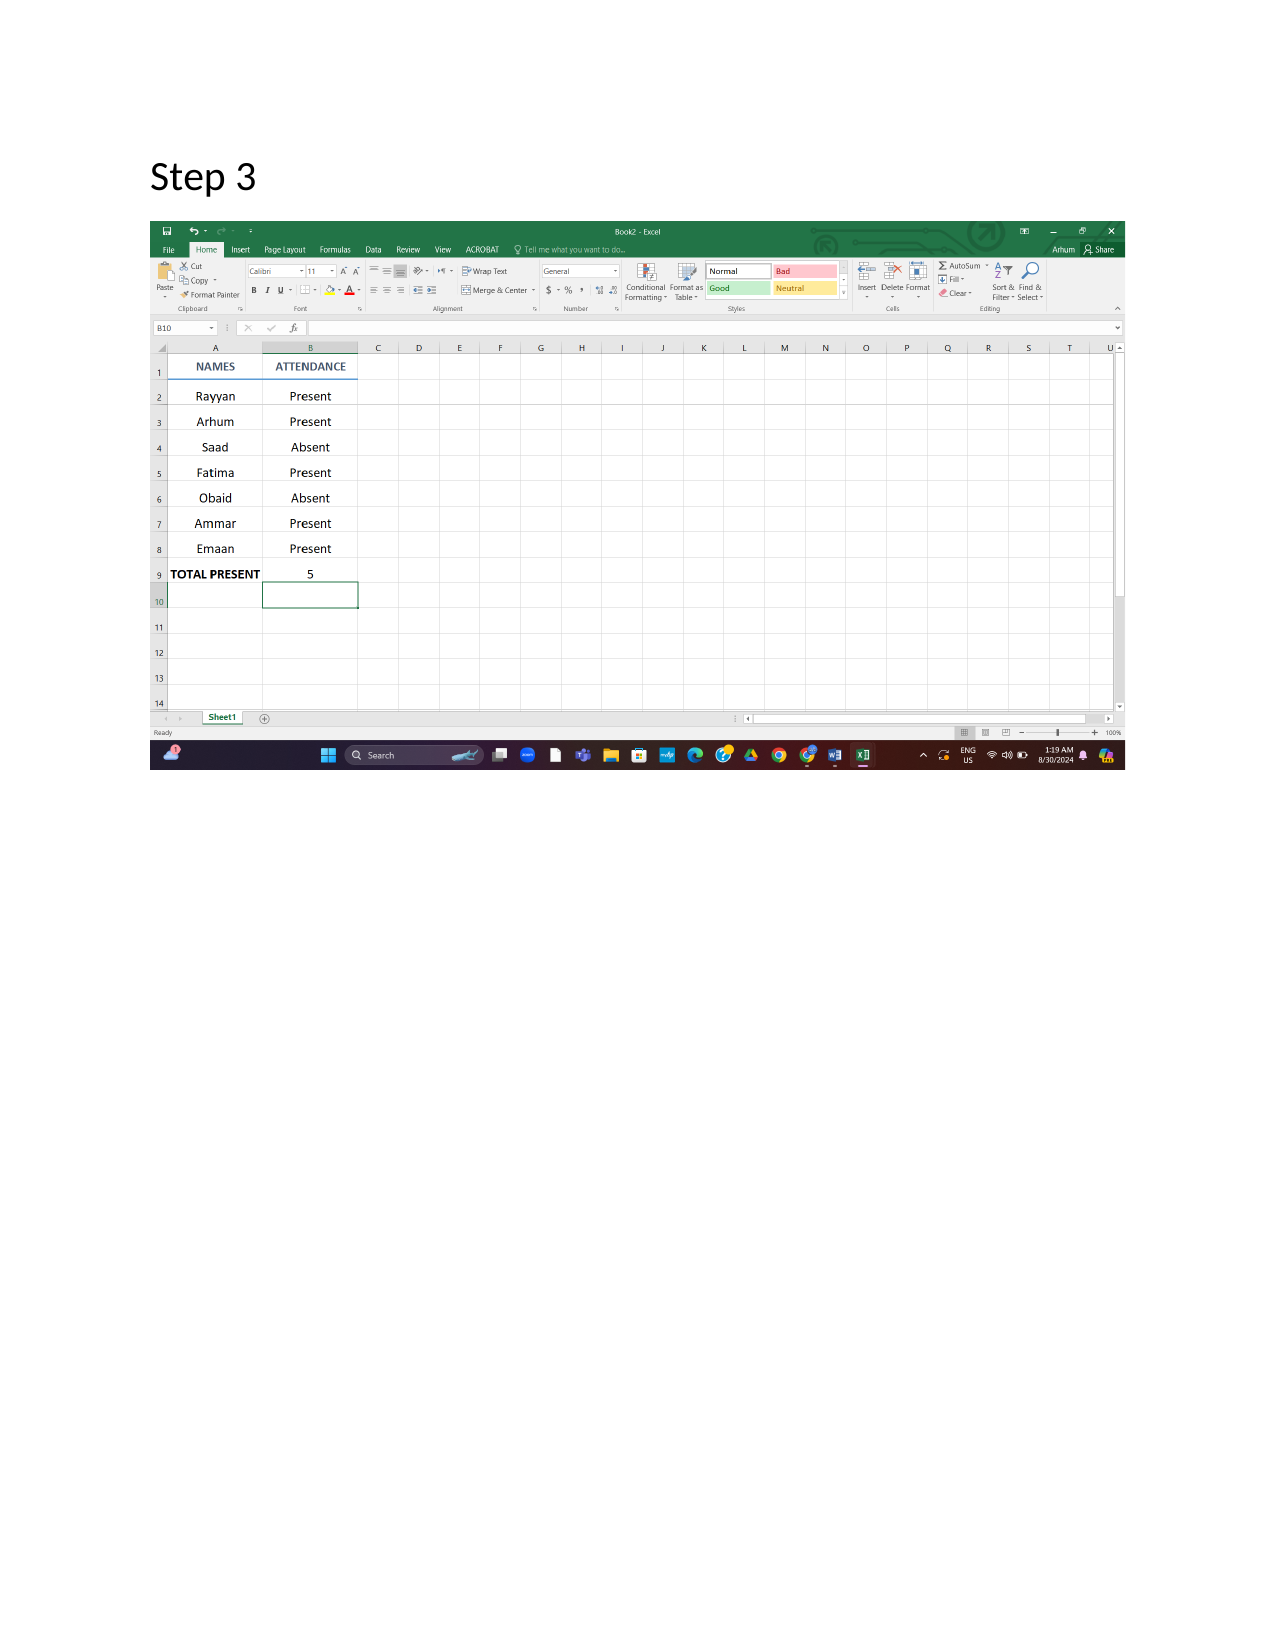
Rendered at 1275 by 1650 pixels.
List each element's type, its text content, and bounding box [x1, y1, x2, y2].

picture [150, 221, 1125, 770]
text Step 3 [150, 150, 1125, 201]
